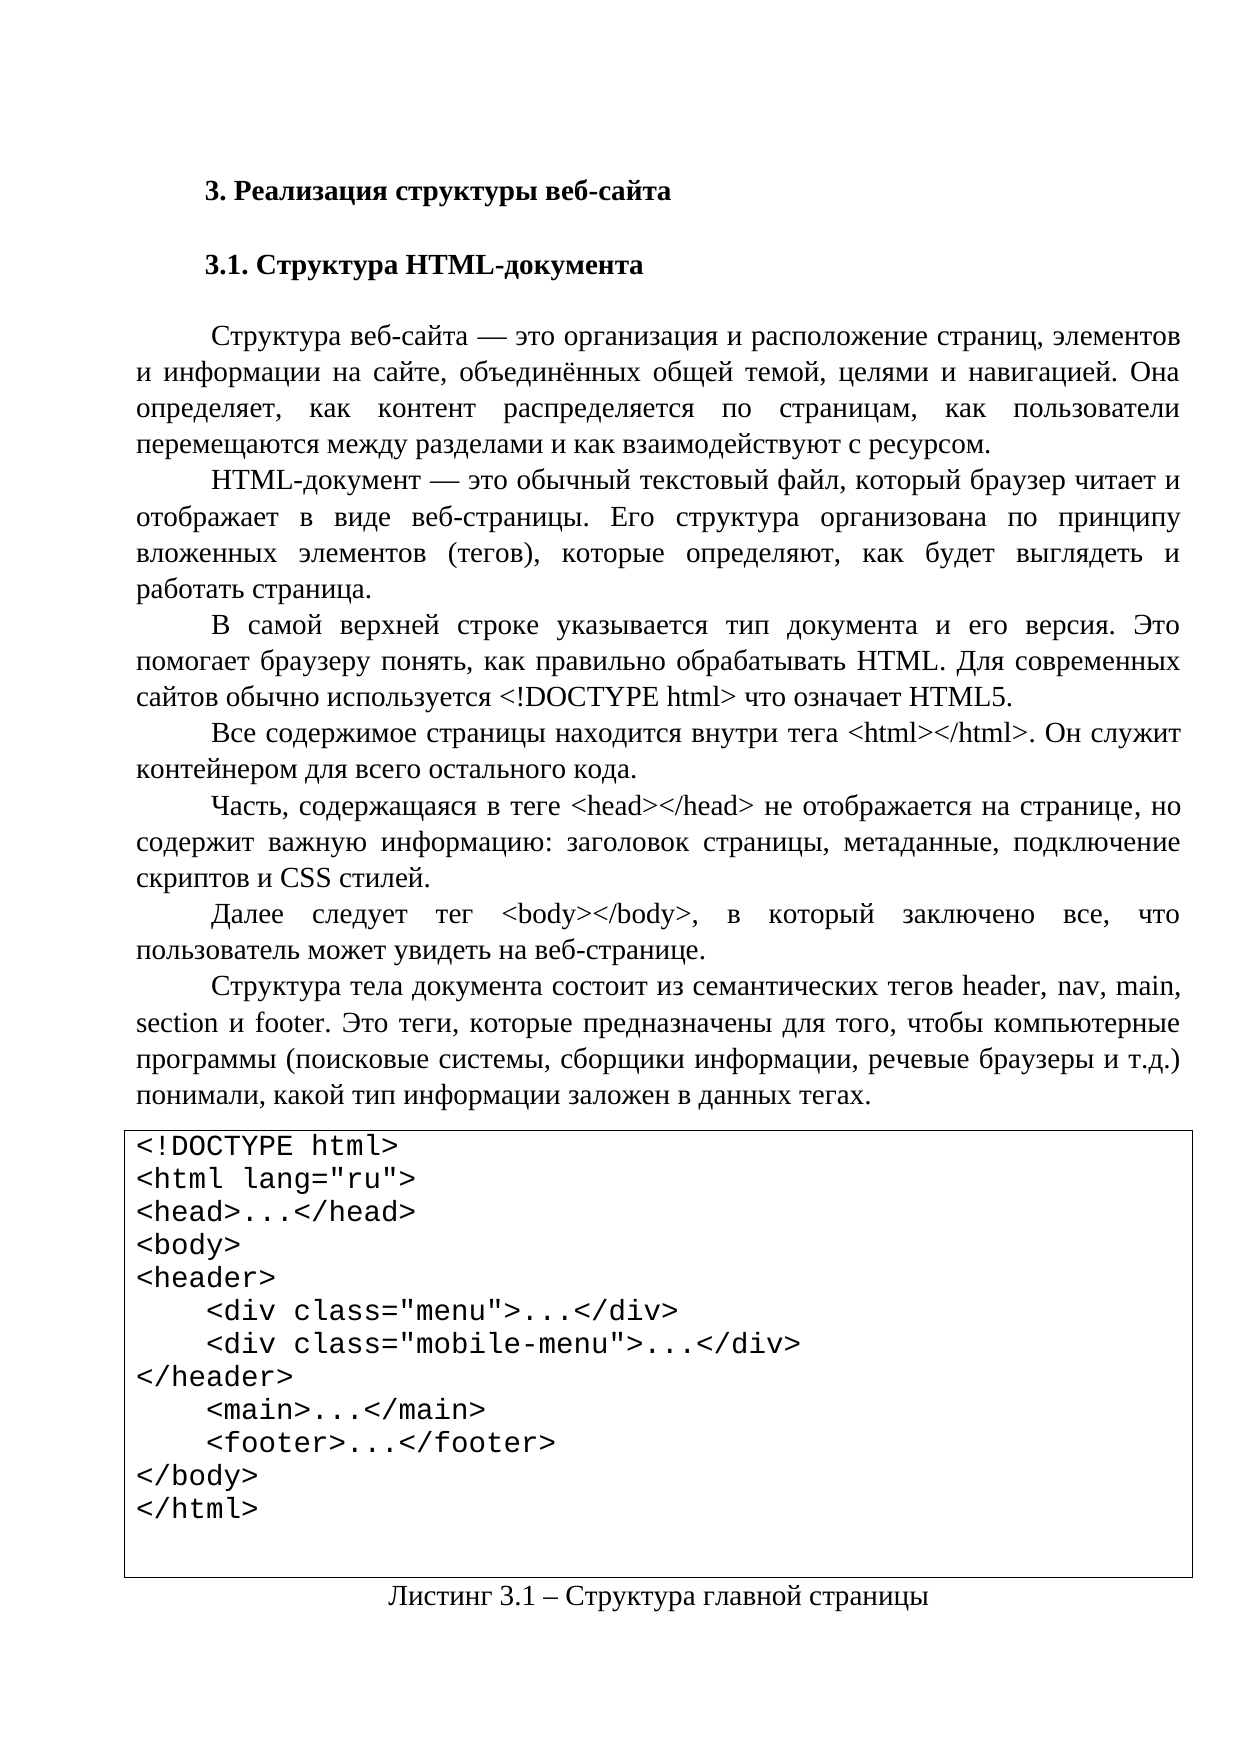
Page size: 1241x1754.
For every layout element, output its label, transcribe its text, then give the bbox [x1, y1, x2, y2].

table_header <!DOCTYPE html> <html lang="ru"> <head>...</head> <body> <header> <div class="menu">...</div> <div class="mobile-menu">...</div> </header> <main>...</main> <footer>...</footer> </body> </html> [125, 1131, 1192, 1577]
subtitle Структура HTML-документа [136, 247, 1181, 280]
text Структура веб-сайта — это организация и расположение страниц, элементов и информации на сайте, объединённых общей темой, целями и навигацией. Она определяет, как контент распределяется по страницам, как пользователи перемещаются между разделами и как взаимодействуют с ресурсом. HTML-документ — это обычный текстовый файл, который браузер читает и отображает в виде веб-страницы. Его структура организована по принципу вложенных элементов (тегов), которые определяют, как будет выглядеть и работать страница. В самой верхней строке указывается тип документа и его версия. Это помогает браузеру понять, как правильно обрабатывать HTML. Для современных сайтов обычно используется <!DOCTYPE html> что означает HTML5. Все содержимое страницы находится внутри тега <html></html>. Он служит контейнером для всего остального кода. Часть, содержащаяся в теге <head></head> не отображается на странице, но содержит важную информацию: заголовок страницы, метаданные, подключение скриптов и CSS стилей. Далее следует тег <body></body>, в который заключено все, что пользователь может увидеть на веб-странице. Структура тела документа состоит из семантических тегов header, nav, main, section и footer. Это теги, которые предназначены для того, чтобы компьютерные программы (поисковые системы, сборщики информации, речевые браузеры и т.д.) понимали, какой тип информации заложен в данных тегах. [136, 318, 1181, 1111]
subtitle Реализация структуры веб-сайта [136, 173, 1181, 207]
text Листинг 3.1 – Структура главной страницы [136, 1578, 1181, 1612]
